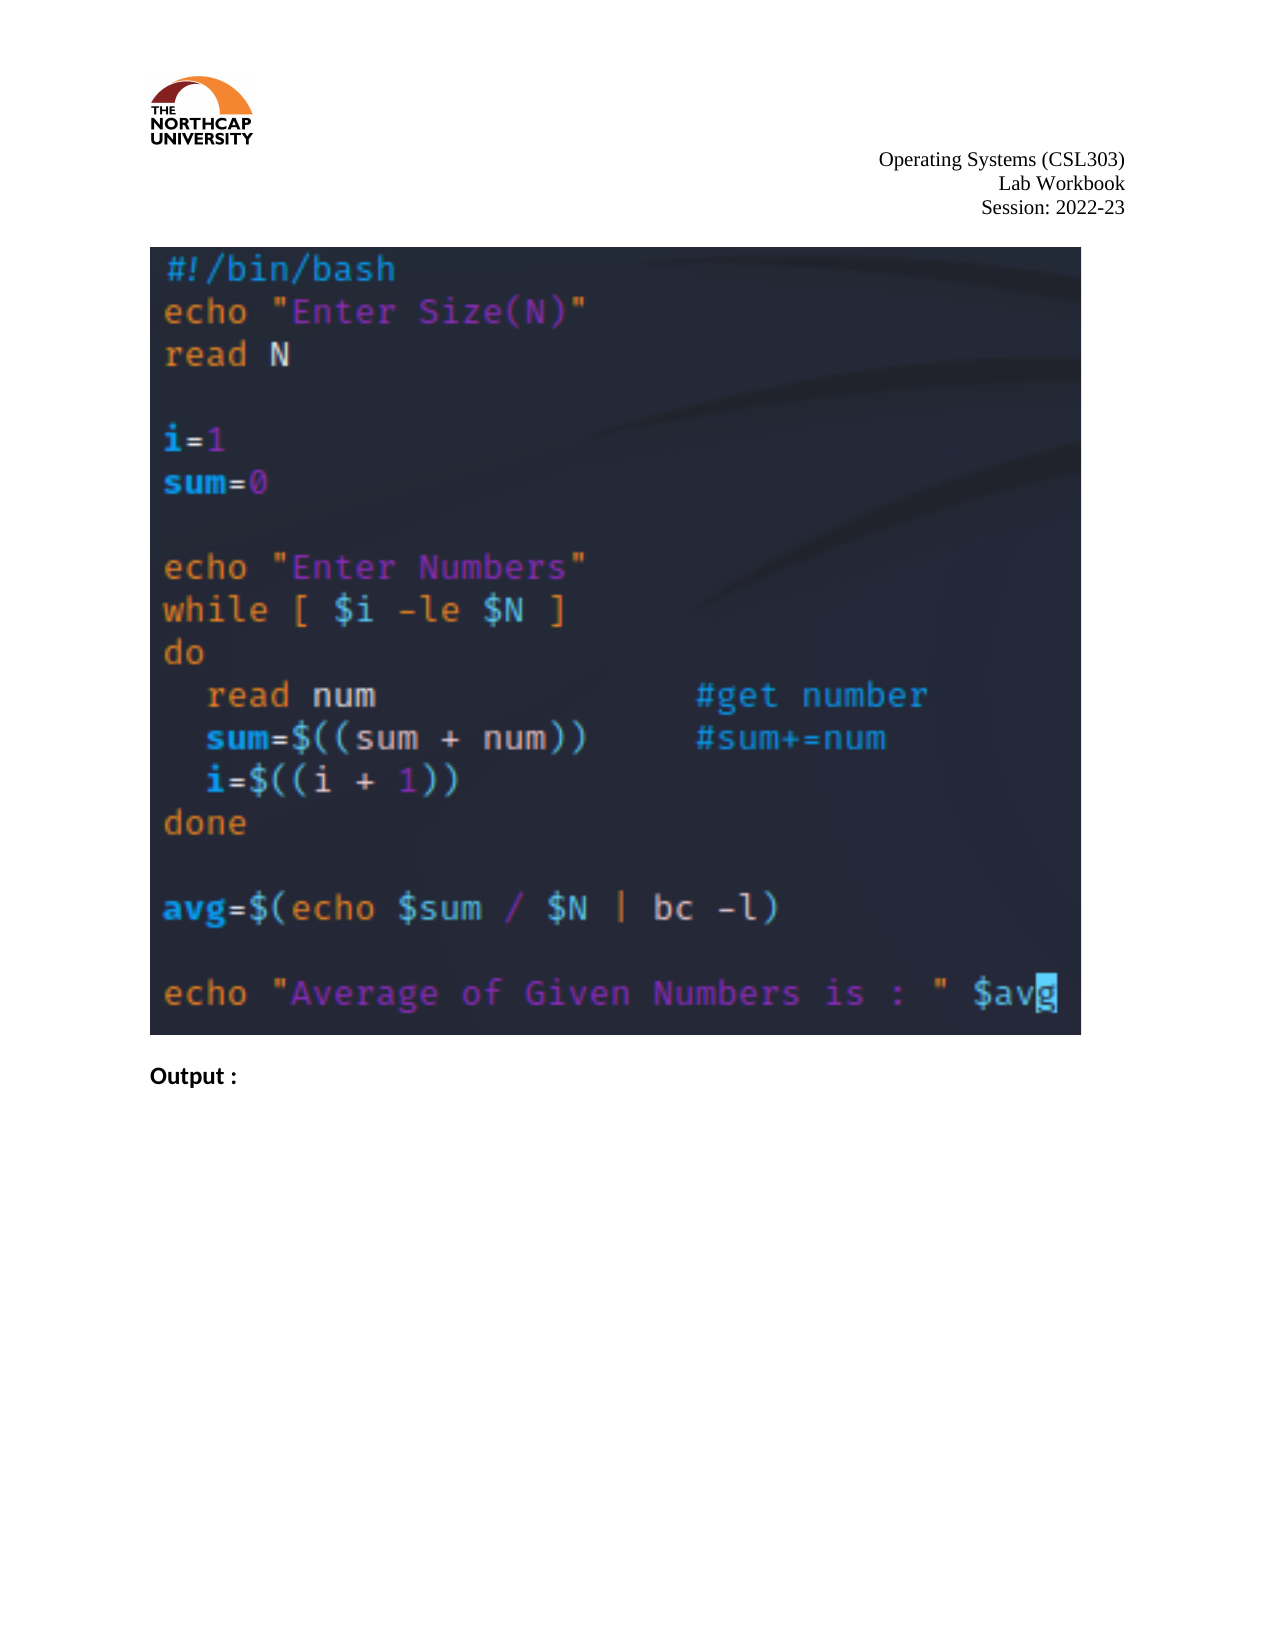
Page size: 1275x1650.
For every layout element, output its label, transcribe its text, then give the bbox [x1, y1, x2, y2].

picture [150, 247, 1082, 1035]
picture [150, 75, 254, 147]
text Output : [150, 1060, 1125, 1090]
